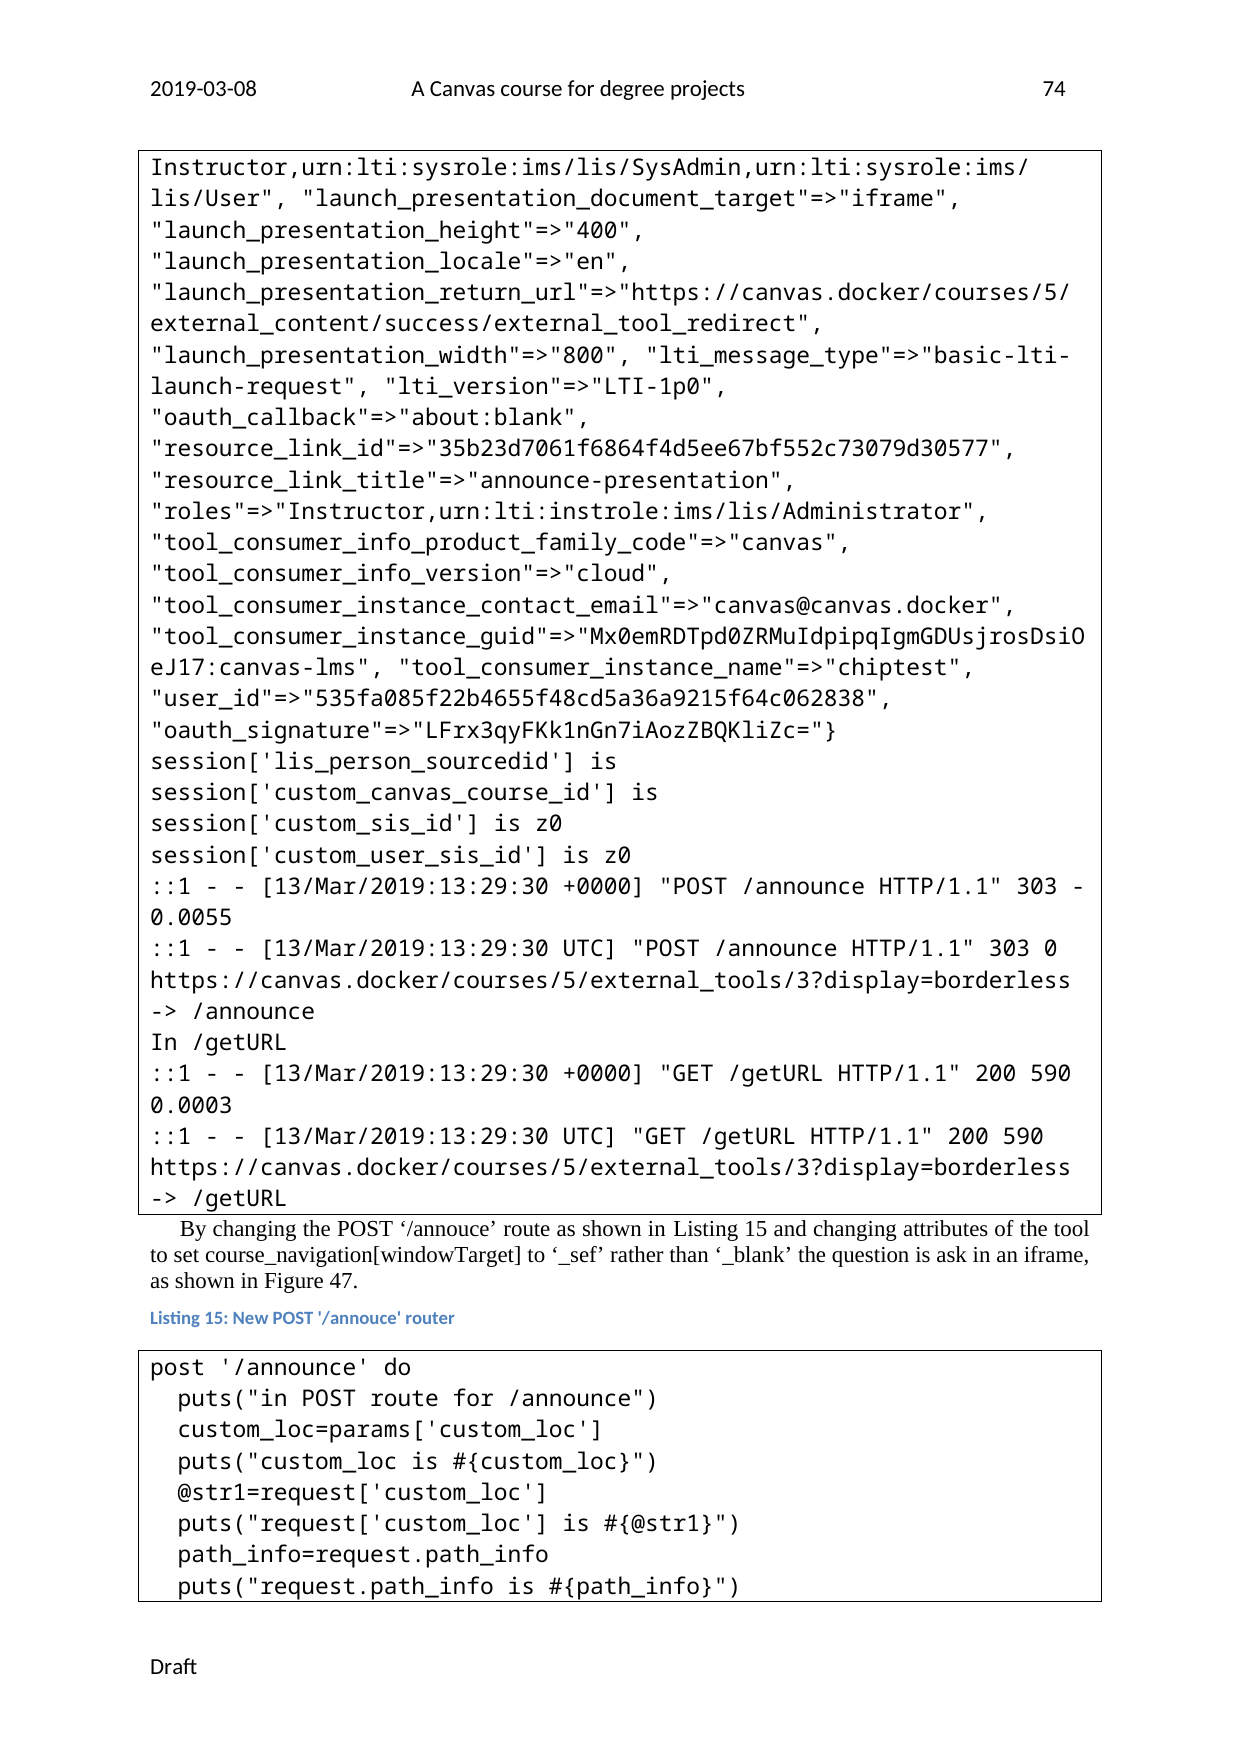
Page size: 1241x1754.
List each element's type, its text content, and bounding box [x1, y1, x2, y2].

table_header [139, 1351, 1101, 1601]
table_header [139, 151, 1101, 1213]
text By changing the POST ‘/annouce’ route as shown in Listing 15 and changing attributes of the tool to set course_navigation[windowTarget] to ‘_sef’ rather than ‘_blank’ the question is ask in an iframe, as shown in Figure 47. [150, 1215, 1090, 1294]
